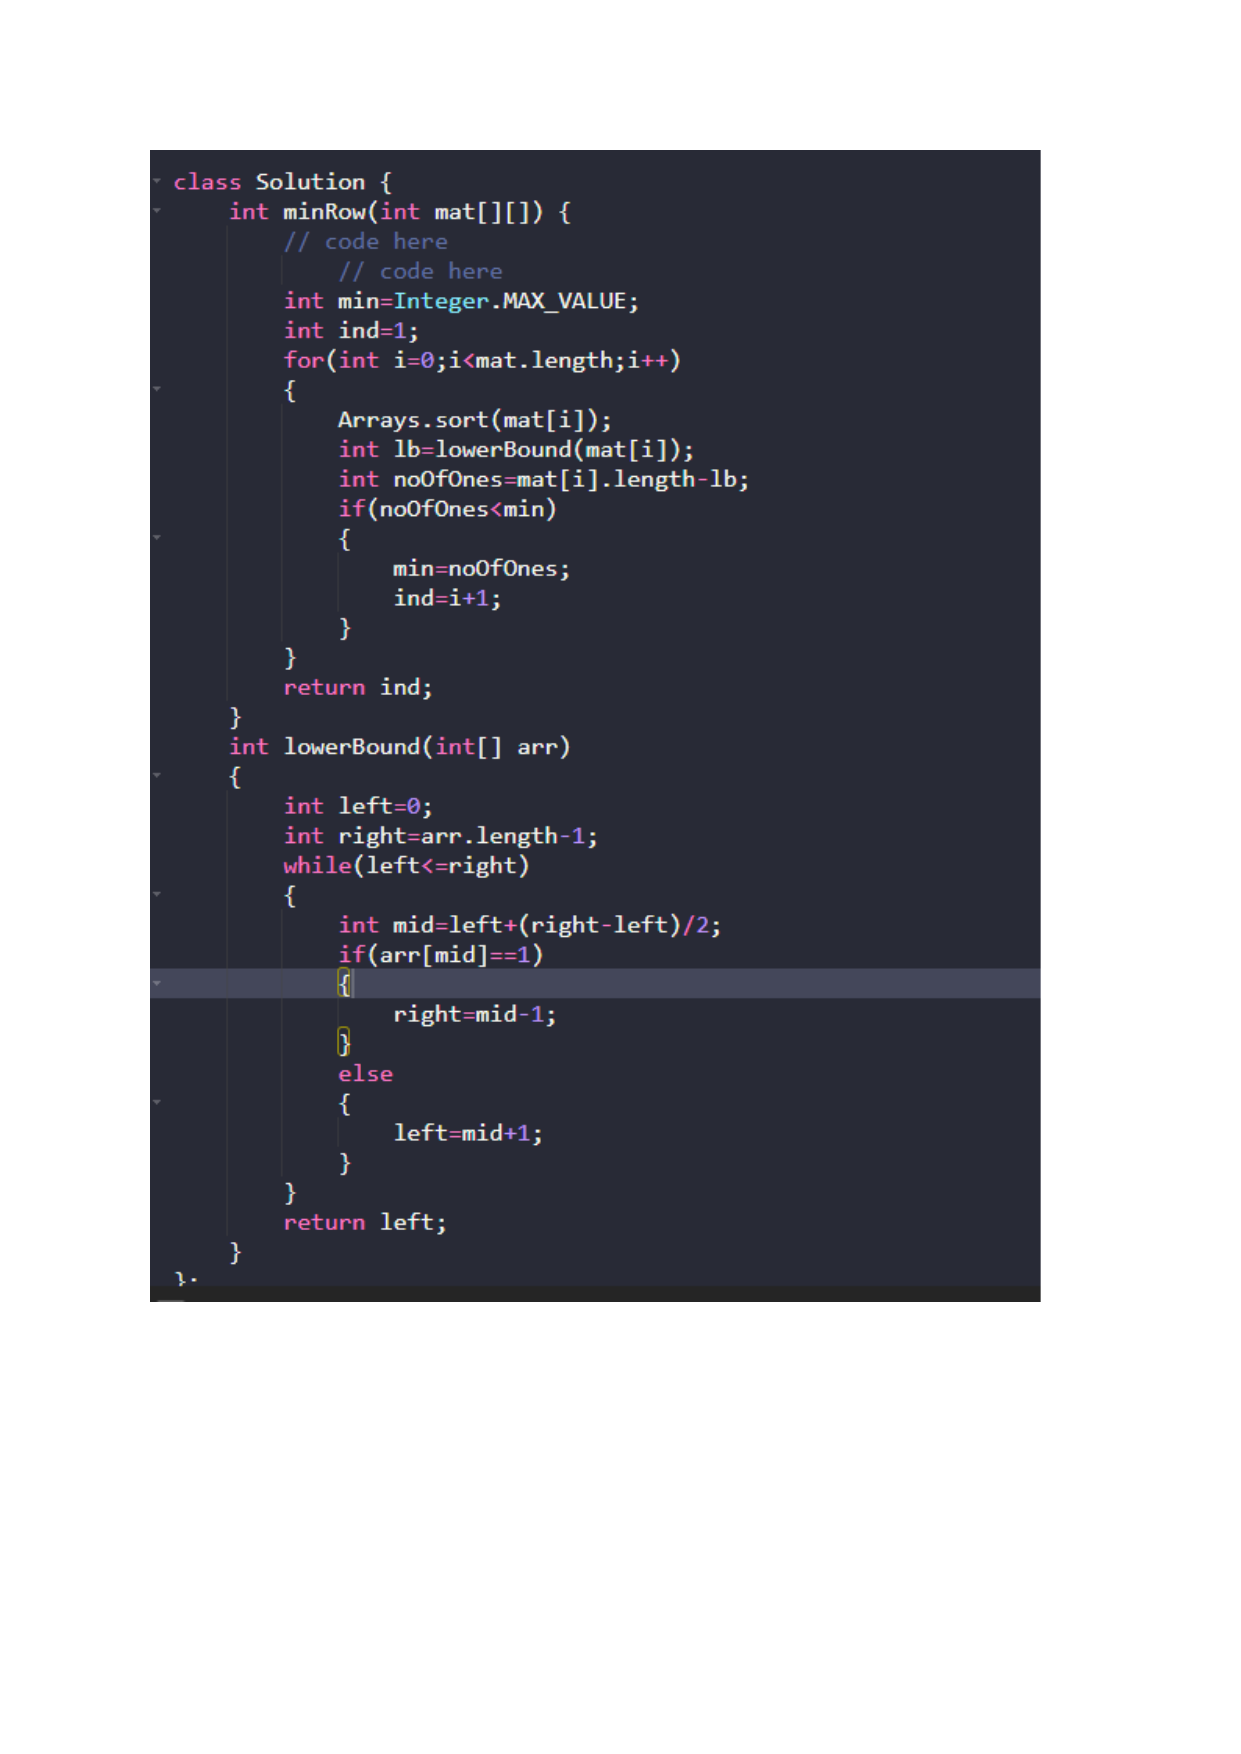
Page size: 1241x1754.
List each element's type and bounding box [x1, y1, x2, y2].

picture [150, 150, 1041, 1302]
